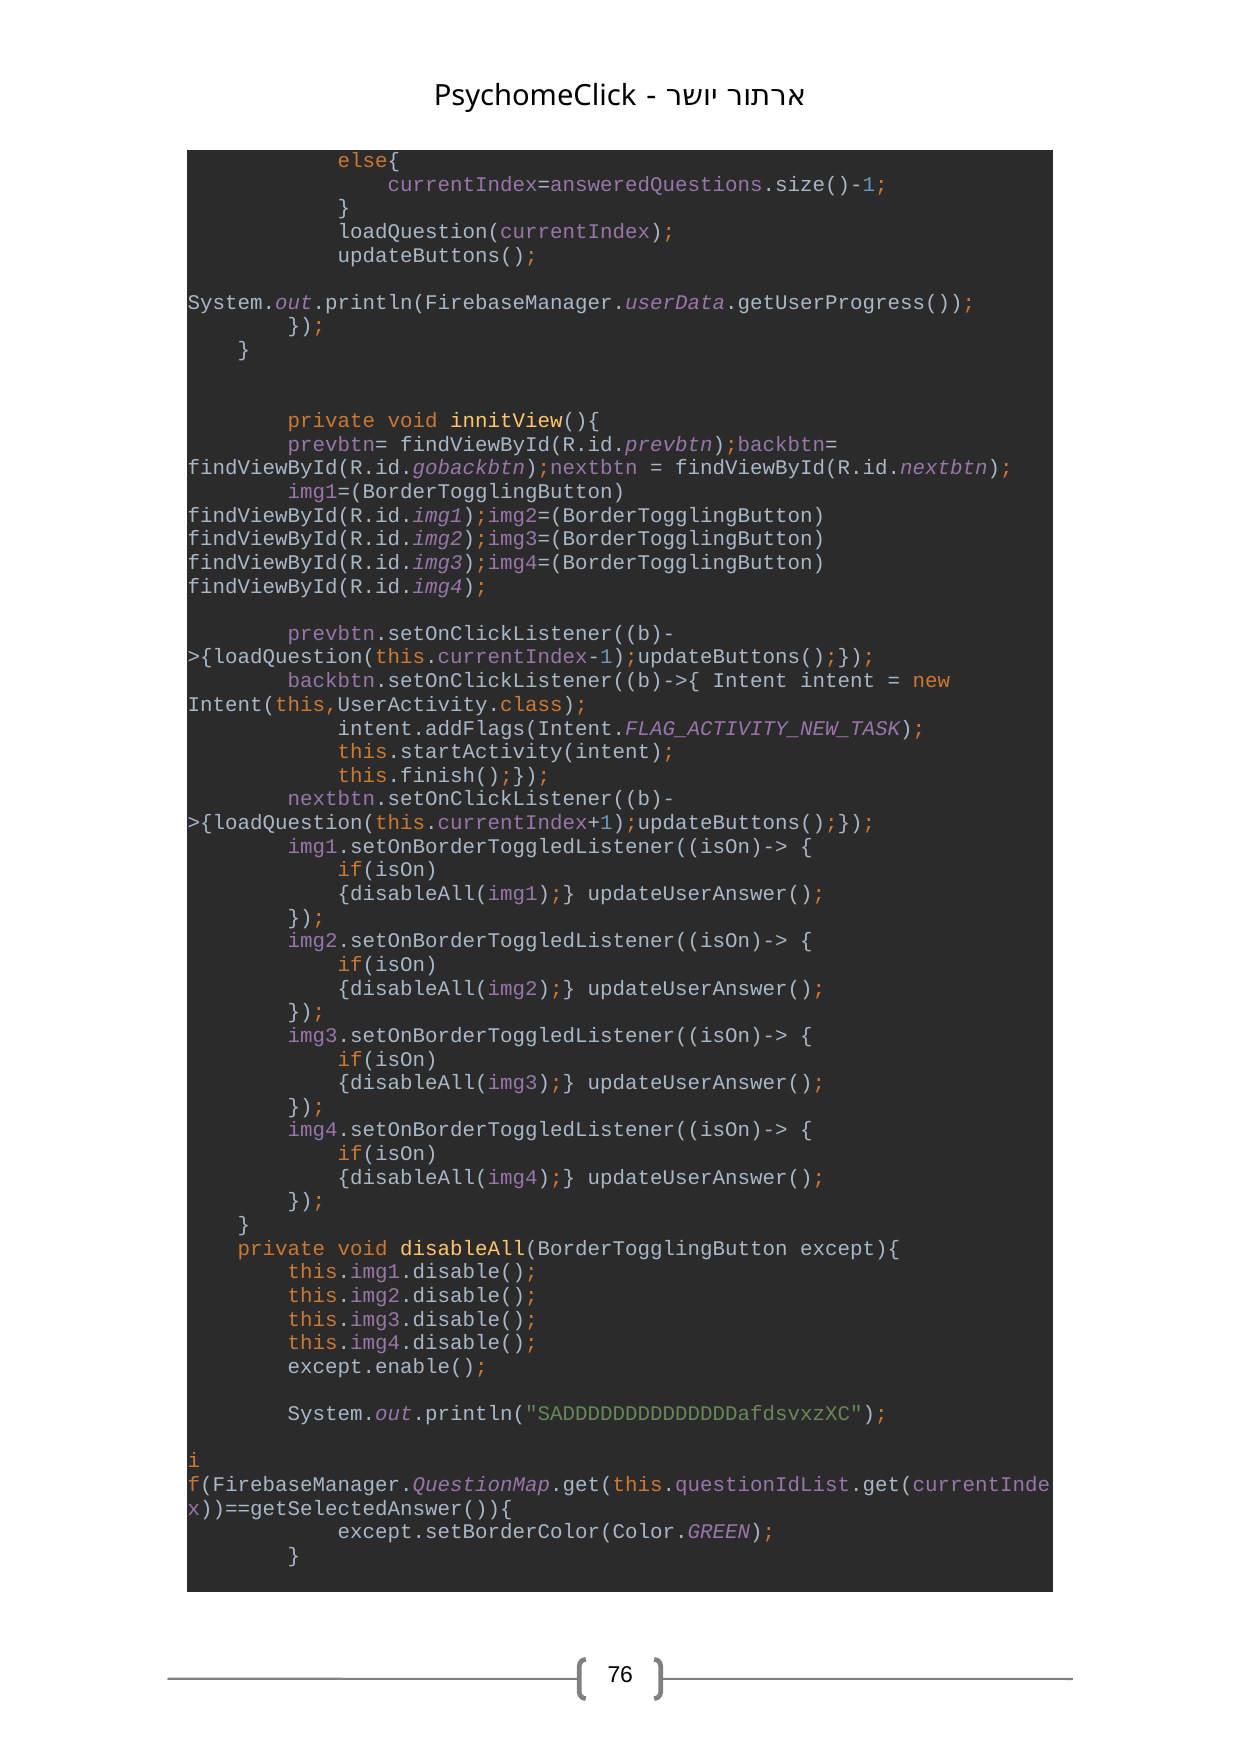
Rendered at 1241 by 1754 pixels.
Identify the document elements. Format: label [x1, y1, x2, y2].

text [187, 150, 1053, 1592]
